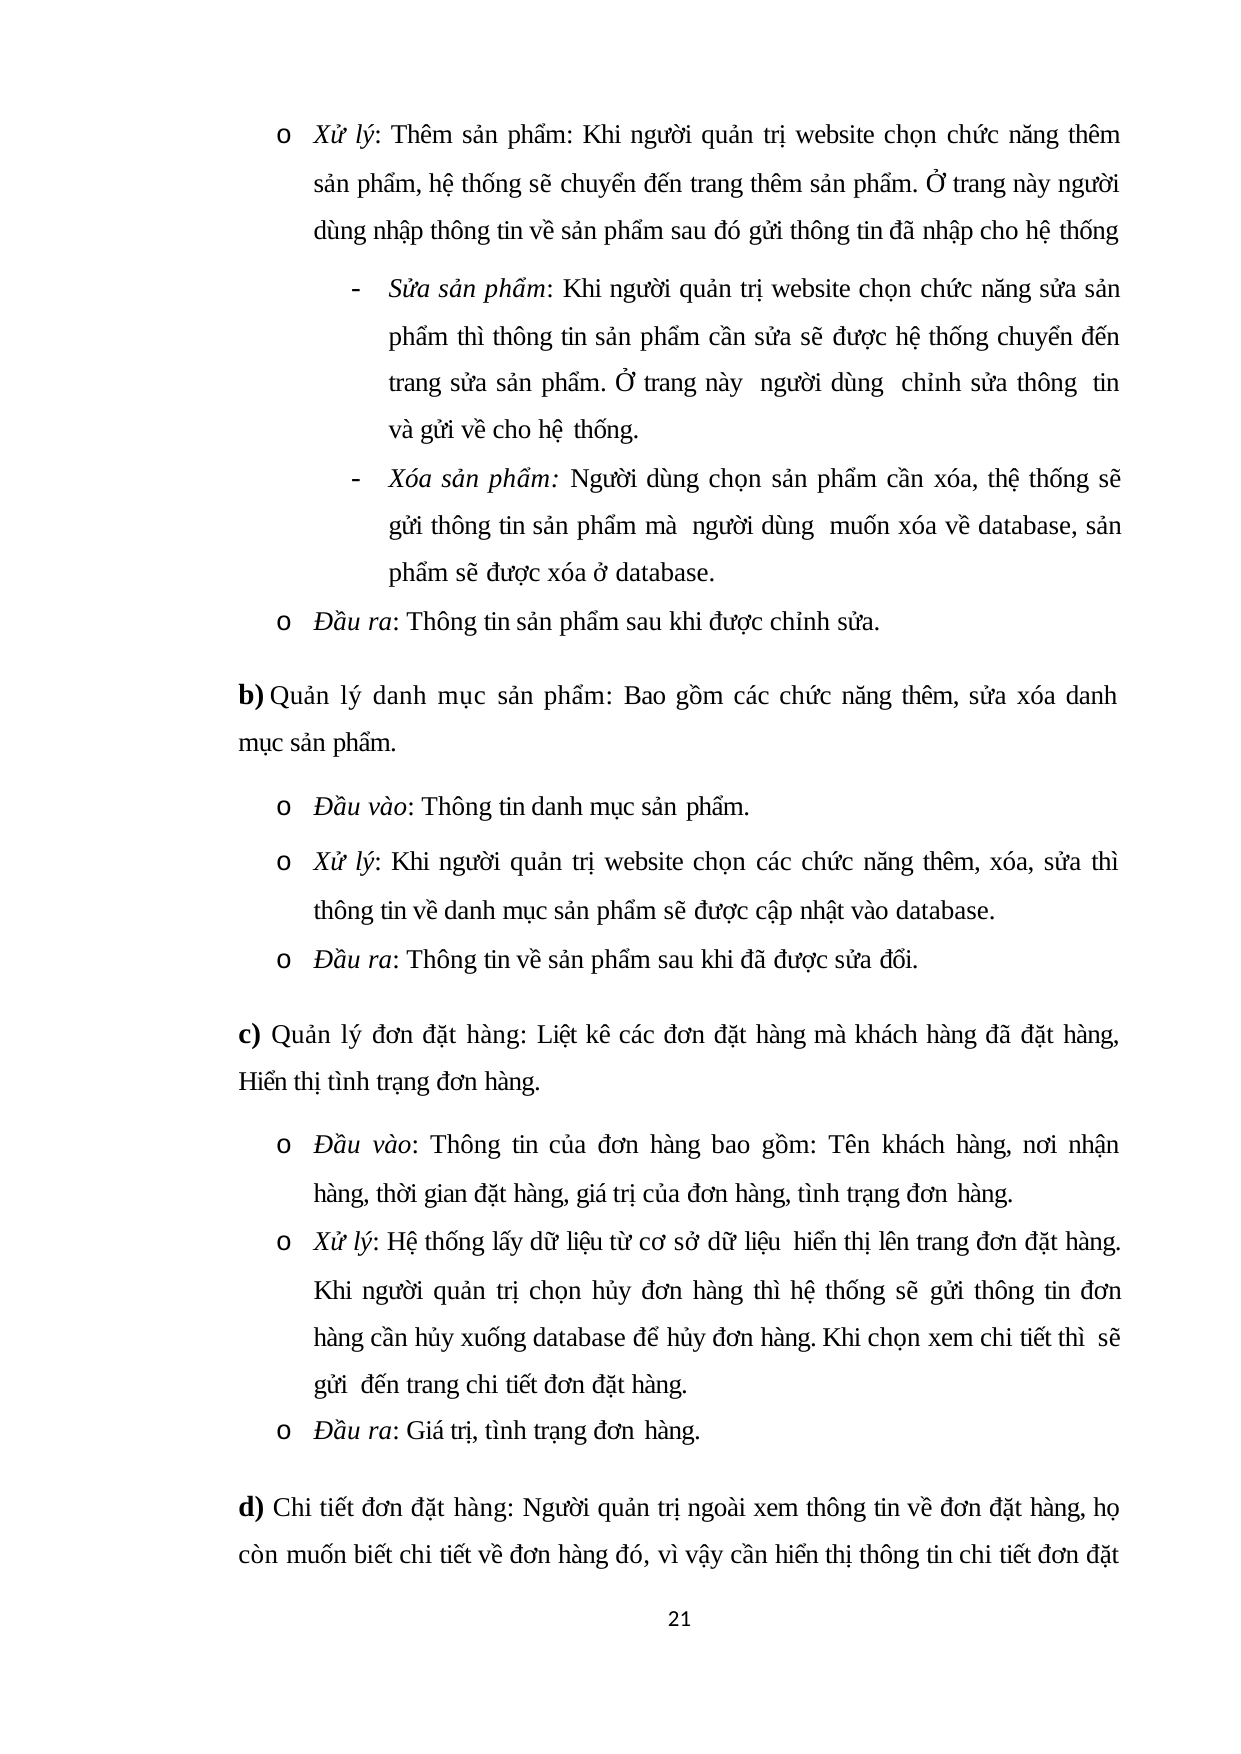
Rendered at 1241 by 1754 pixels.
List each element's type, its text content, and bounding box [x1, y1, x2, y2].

list Đầu ra: Giá trị, tình trạng đơn hàng. [276, 1414, 1152, 1448]
list Xử lý: Khi người quản trị website chọn các chức năng thêm, xóa, sửa thì thông tin về danh mục sản phẩm sẽ được cập nhật vào database. [276, 845, 1119, 925]
list Đầu vào: Thông tin danh mục sản phẩm. [276, 790, 1152, 823]
list Xử lý: Thêm sản phẩm: Khi người quản trị website chọn chức năng thêm sản phẩm, hệ thống sẽ chuyển đến trang thêm sản phẩm. Ở trang này người dùng nhập thông tin về sản phẩm sau đó gửi thông tin đã nhập cho hệ thống [276, 118, 1121, 245]
list Xóa sản phẩm: Người dùng chọn sản phẩm cần xóa, thệ thống sẽ gửi thông tin sản phẩm mà người dùng muốn xóa về database, sản phẩm sẽ được xóa ở database. [351, 460, 1122, 587]
list Đầu ra: Thông tin về sản phẩm sau khi đã được sửa đổi. [276, 943, 1152, 977]
list Xử lý: Hệ thống lấy dữ liệu từ cơ sở dữ liệu hiển thị lên trang đơn đặt hàng. Khi người quản trị chọn hủy đơn hàng thì hệ thống sẽ gửi thông tin đơn hàng cần hủy xuống database để hủy đơn hàng. Khi chọn xem chi tiết thì sẽ gửi đến trang chi tiết đơn đặt hàng. [276, 1225, 1122, 1399]
list Đầu ra: Thông tin sản phẩm sau khi được chỉnh sửa. [276, 605, 1152, 638]
list Sửa sản phẩm: Khi người quản trị website chọn chức năng sửa sản phẩm thì thông tin sản phẩm cần sửa sẽ được hệ thống chuyển đến trang sửa sản phẩm. Ở trang này người dùng chỉnh sửa thông tin và gửi về cho hệ thống. [351, 271, 1121, 444]
list Đầu vào: Thông tin của đơn hàng bao gồm: Tên khách hàng, nơi nhận hàng, thời gian đặt hàng, giá trị của đơn hàng, tình trạng đơn hàng. [276, 1128, 1119, 1208]
list Quản lý đơn đặt hàng: Liệt kê các đơn đặt hàng mà khách hàng đã đặt hàng, Hiển thị tình trạng đơn hàng. [238, 1016, 1119, 1096]
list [238, 1489, 1120, 1569]
list Quản lý danh mục sản phẩm: Bao gồm các chức năng thêm, sửa xóa danh mục sản phẩm. [238, 677, 1117, 758]
